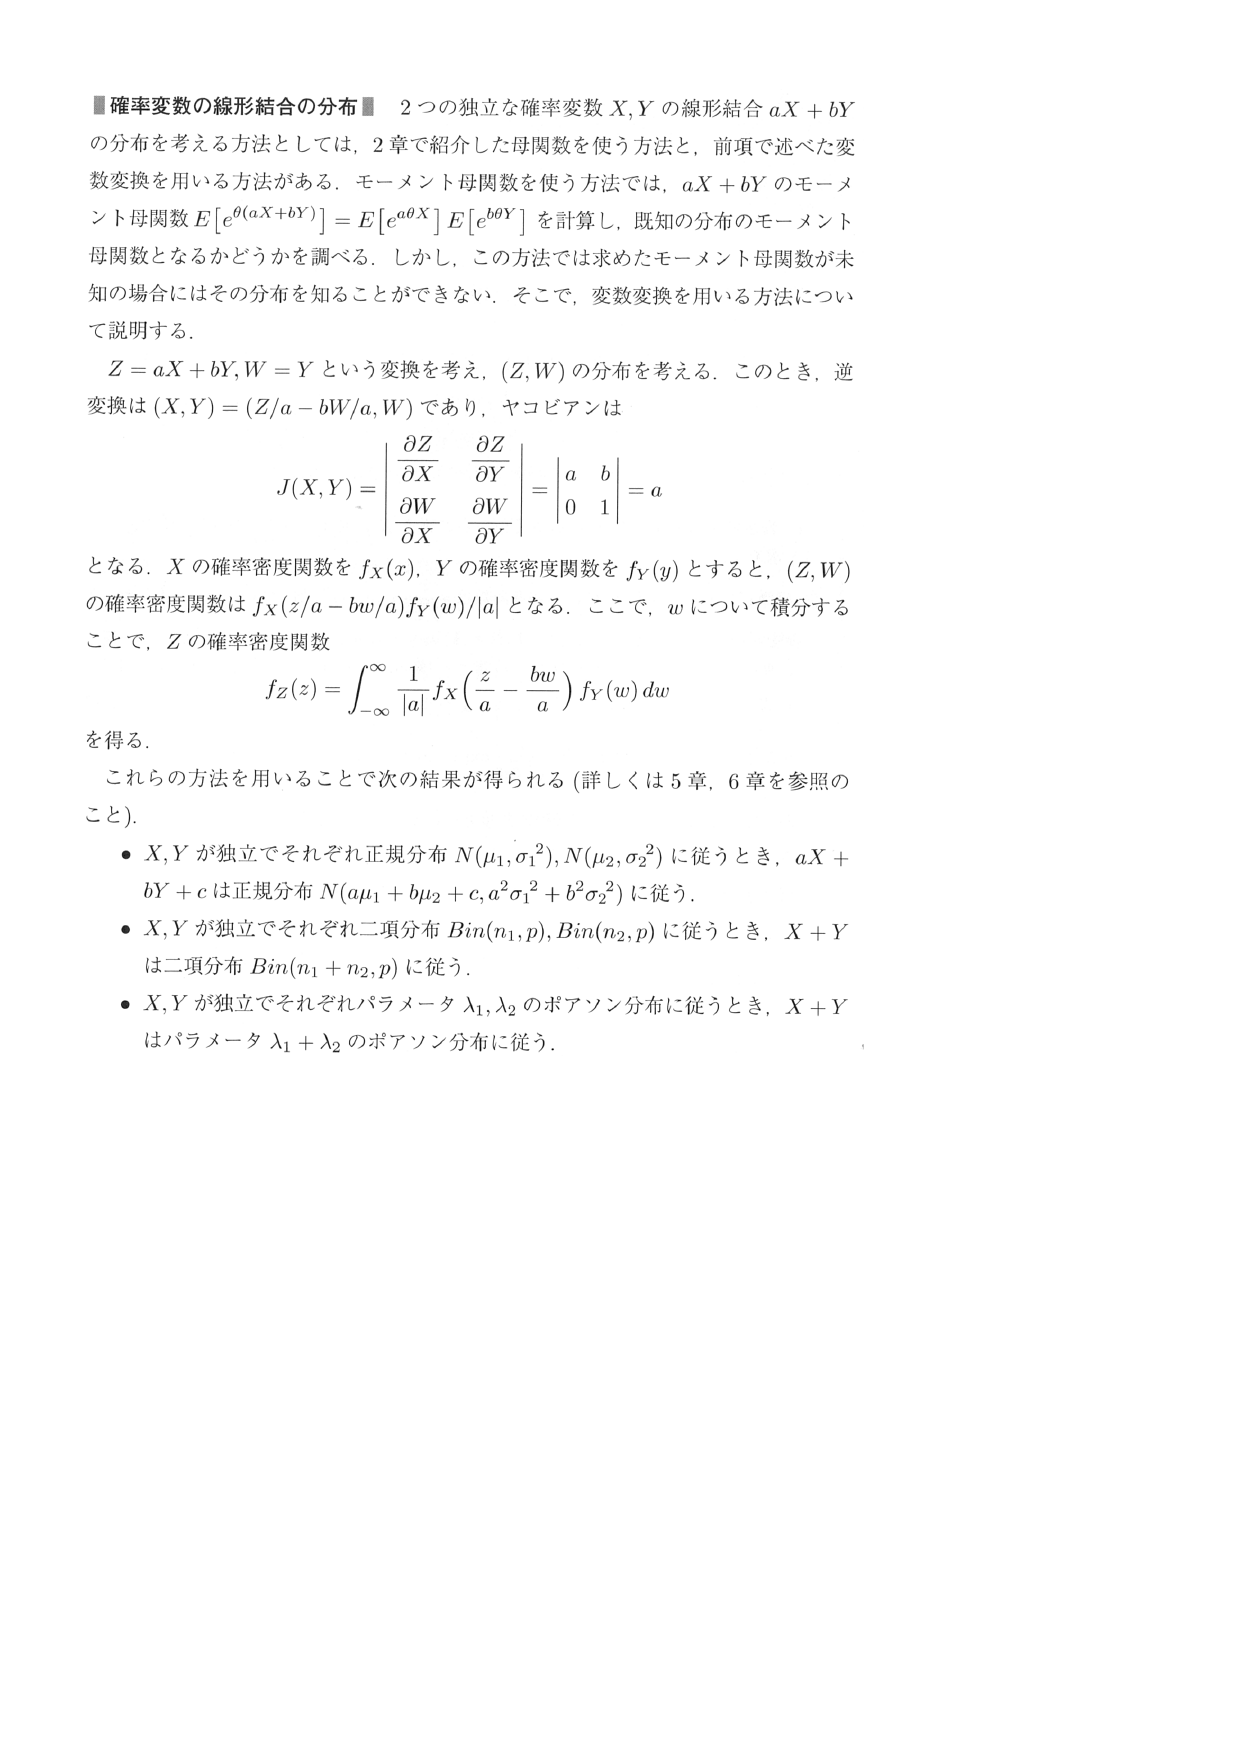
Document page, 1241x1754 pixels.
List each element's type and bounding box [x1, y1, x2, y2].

picture [75, 89, 864, 1056]
